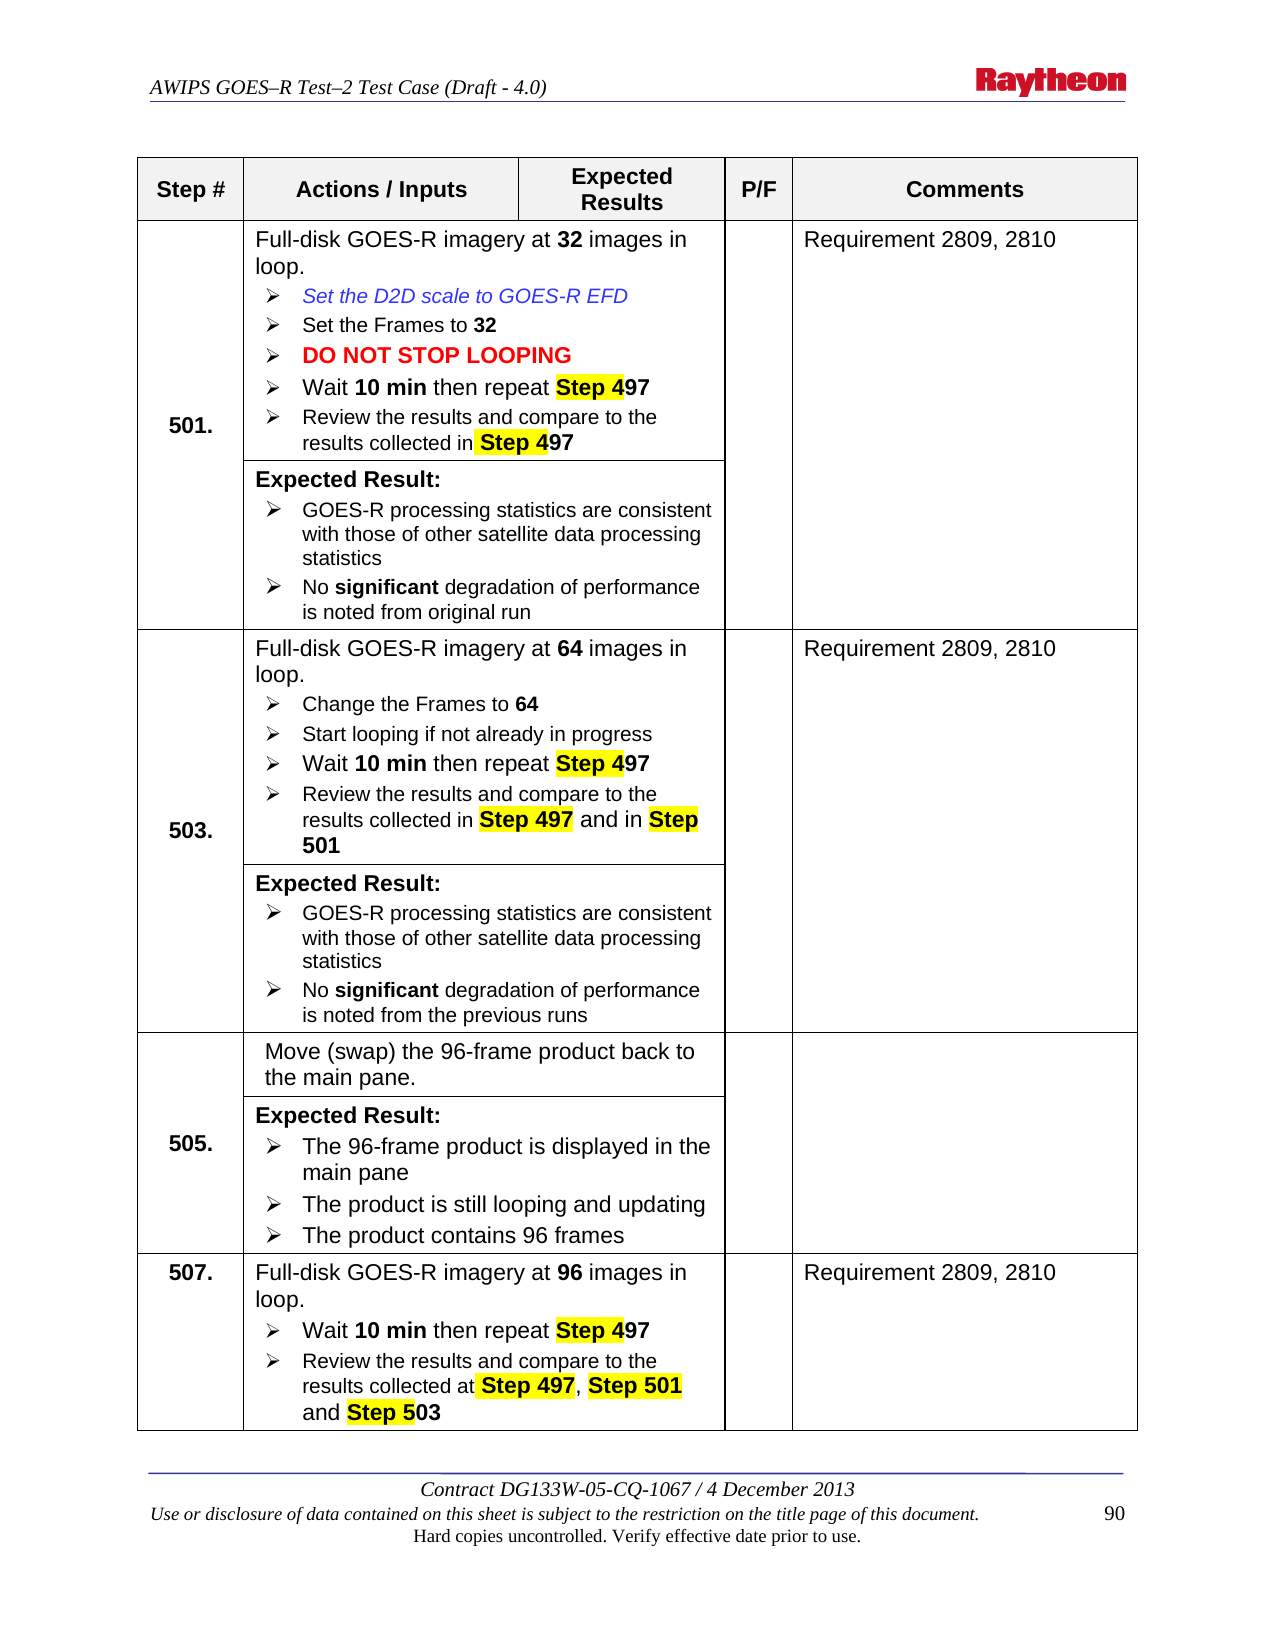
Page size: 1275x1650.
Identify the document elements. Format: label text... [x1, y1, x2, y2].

table_cell [793, 1033, 1137, 1253]
table_cell [138, 630, 243, 1032]
table_cell [138, 1033, 243, 1253]
table_header P/F [726, 158, 792, 220]
table_cell [726, 1254, 792, 1430]
table_cell Move (swap) the 96-frame product back to the main pane. [244, 1033, 724, 1096]
table_cell Requirement 2809, 2810 [793, 630, 1137, 1032]
picture [976, 68, 1127, 97]
table_cell Full-disk GOES-R imagery at 96 images in loop. Wait 10 min then repeat Step 254 Review the results and compare to the results collected at Step 254, Step 256 and Step 257 [244, 1254, 724, 1430]
table_cell Requirement 2809, 2810 [793, 221, 1137, 628]
table_header Comments [793, 158, 1137, 220]
table_header Step # [138, 158, 243, 220]
table_cell Expected Result: GOES-R processing statistics are consistent with those of other satellite data processing statistics No significant degradation of performance is noted from original run [244, 461, 724, 628]
table_cell [726, 1033, 792, 1253]
table_cell Requirement 2809, 2810 [793, 1254, 1137, 1430]
table_header Actions / Inputs [244, 158, 518, 220]
table_cell [138, 1254, 243, 1430]
table_cell [726, 630, 792, 1032]
table_cell [138, 221, 243, 628]
table_cell Full-disk GOES-R imagery at 32 images in loop. Set the D2D scale to GOES-R EFD Set the Frames to 32 DO NOT STOP LOOPING Wait 10 min then repeat Step 254 Review the results and compare to the results collected in Step 254 [244, 221, 724, 460]
table_cell Expected Result: The 96-frame product is displayed in the main pane The product is still looping and updating The product contains 96 frames [244, 1097, 724, 1253]
table_cell Expected Result: GOES-R processing statistics are consistent with those of other satellite data processing statistics No significant degradation of performance is noted from the previous runs [244, 865, 724, 1032]
table_header Expected Results [519, 158, 724, 220]
table_cell Full-disk GOES-R imagery at 64 images in loop. Change the Frames to 64 Start looping if not already in progress Wait 10 min then repeat Step 254 Review the results and compare to the results collected in Step 254 and in Step 256 [244, 630, 724, 863]
table_cell [726, 221, 792, 628]
